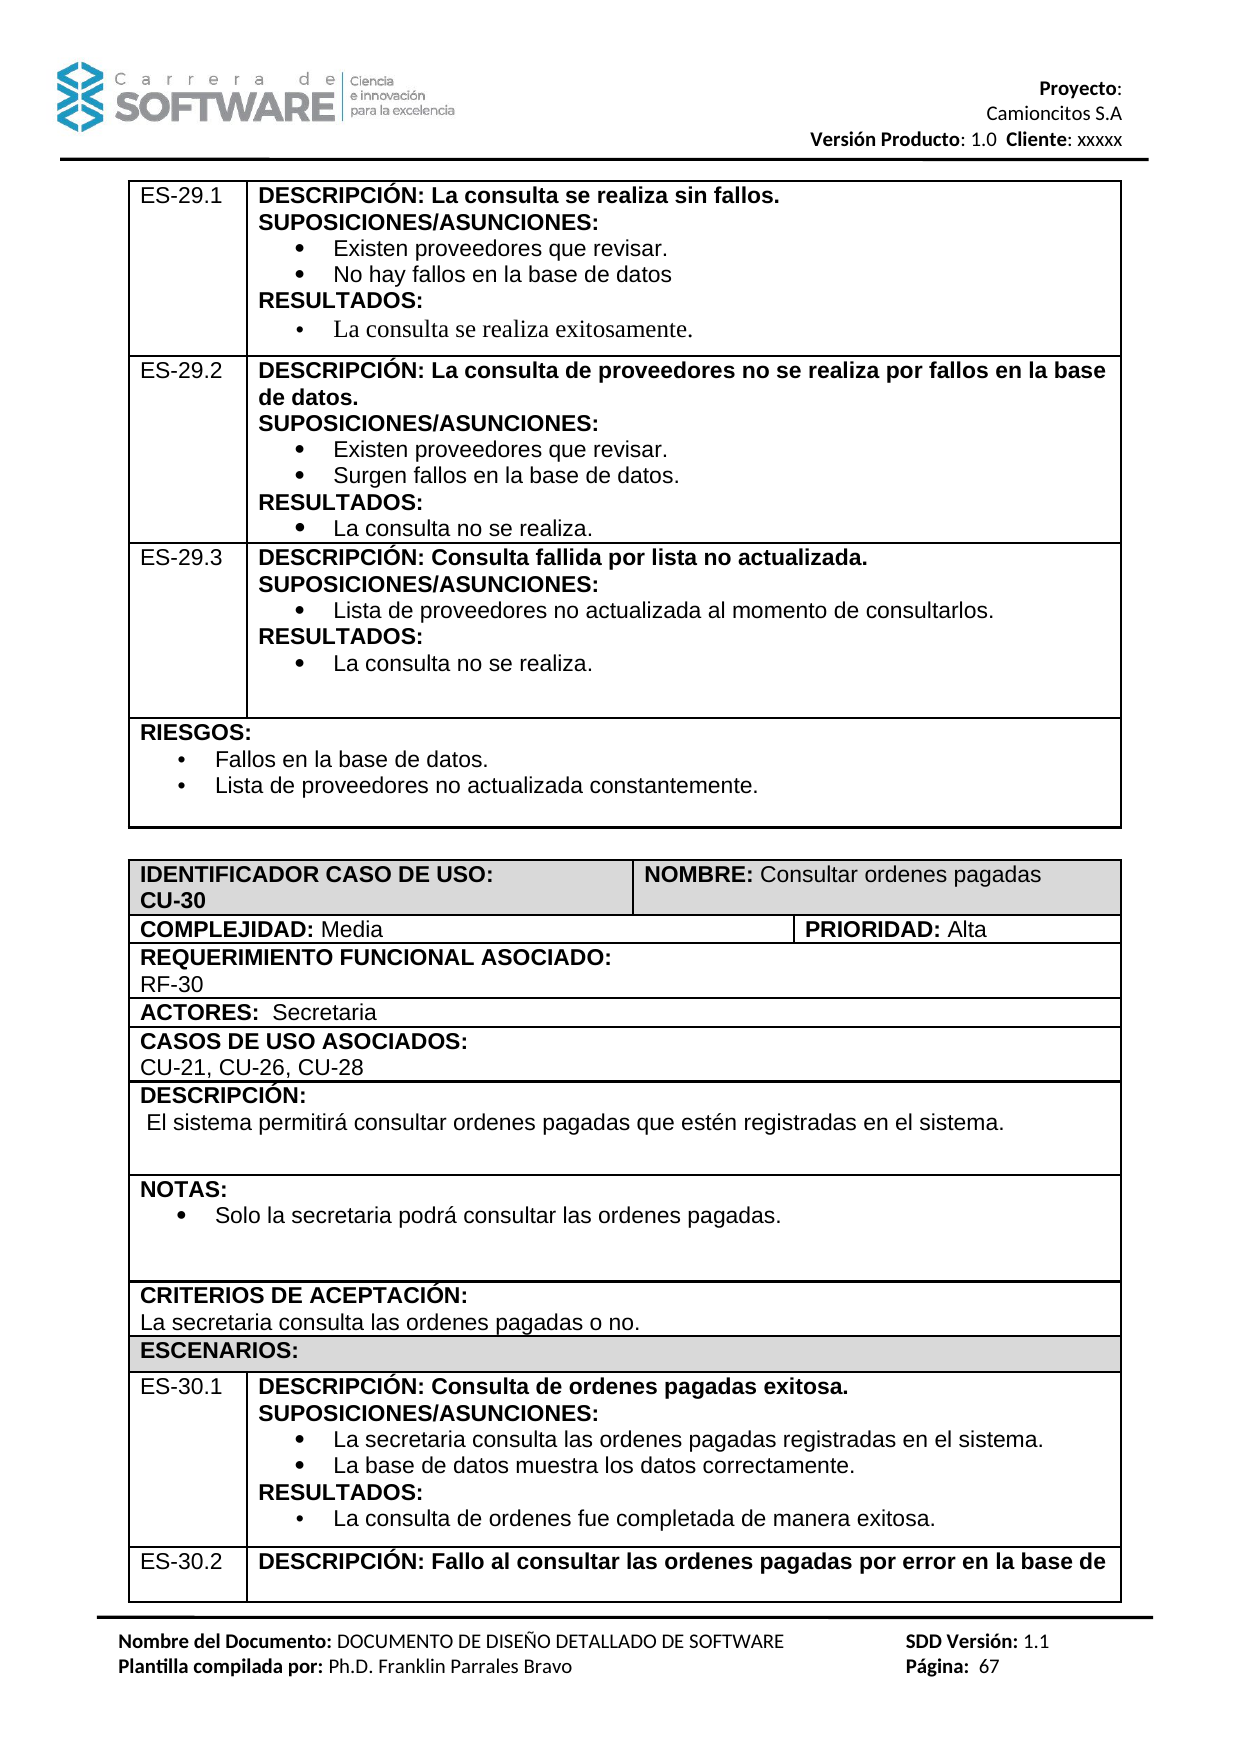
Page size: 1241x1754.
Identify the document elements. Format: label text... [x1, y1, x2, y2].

table_cell RIESGOS: Fallos en la base de datos. Lista de proveedores no actualizada constantemente. [130, 719, 1120, 826]
table_cell DESCRIPCIÓN: Consulta fallida por lista no actualizada. SUPOSICIONES/ASUNCIONES: Lista de proveedores no actualizada al momento de consultarlos. RESULTADOS: La consulta no se realiza. [248, 544, 1120, 717]
table_cell ES-30.2 [130, 1548, 246, 1601]
table_header NOMBRE: Consultar ordenes pagadas [634, 861, 1120, 914]
table_cell REQUERIMIENTO FUNCIONAL ASOCIADO: RF-30 [130, 944, 1120, 997]
table_cell ESCENARIOS: [130, 1337, 1120, 1371]
table_cell CRITERIOS DE ACEPTACIÓN: La secretaria consulta las ordenes pagadas o no. [130, 1283, 1120, 1335]
table_cell PRIORIDAD: Alta [795, 916, 1120, 942]
table_cell DESCRIPCIÓN: La consulta se realiza sin fallos. SUPOSICIONES/ASUNCIONES: Existen proveedores que revisar. No hay fallos en la base de datos RESULTADOS: La consulta se realiza exitosamente. [248, 182, 1120, 355]
table_cell ES-29.3 [130, 544, 246, 717]
table_header IDENTIFICADOR CASO DE USO: CU-30 [130, 861, 632, 914]
table_cell DESCRIPCIÓN: La consulta de proveedores no se realiza por fallos en la base de datos. SUPOSICIONES/ASUNCIONES: Existen proveedores que revisar. Surgen fallos en la base de datos. RESULTADOS: La consulta no se realiza. [248, 357, 1120, 542]
table_cell DESCRIPCIÓN: Consulta de ordenes pagadas exitosa. SUPOSICIONES/ASUNCIONES: La secretaria consulta las ordenes pagadas registradas en el sistema. La base de datos muestra los datos correctamente. RESULTADOS: La consulta de ordenes fue completada de manera exitosa. [248, 1373, 1120, 1546]
table_cell NOTAS: Solo la secretaria podrá consultar las ordenes pagadas. [130, 1176, 1120, 1280]
table_cell CASOS DE USO ASOCIADOS: CU-21, CU-26, CU-28 [130, 1028, 1120, 1080]
table_cell ES-29.2 [130, 357, 246, 542]
table_cell ES-29.1 [130, 182, 246, 355]
picture [46, 46, 461, 154]
table_cell ACTORES: Secretaria [130, 999, 1120, 1026]
table_cell COMPLEJIDAD: Media [130, 916, 793, 942]
table_cell DESCRIPCIÓN: El sistema permitirá consultar ordenes pagadas que estén registradas en el sistema. [130, 1083, 1120, 1174]
table_cell ES-30.1 [130, 1373, 246, 1546]
